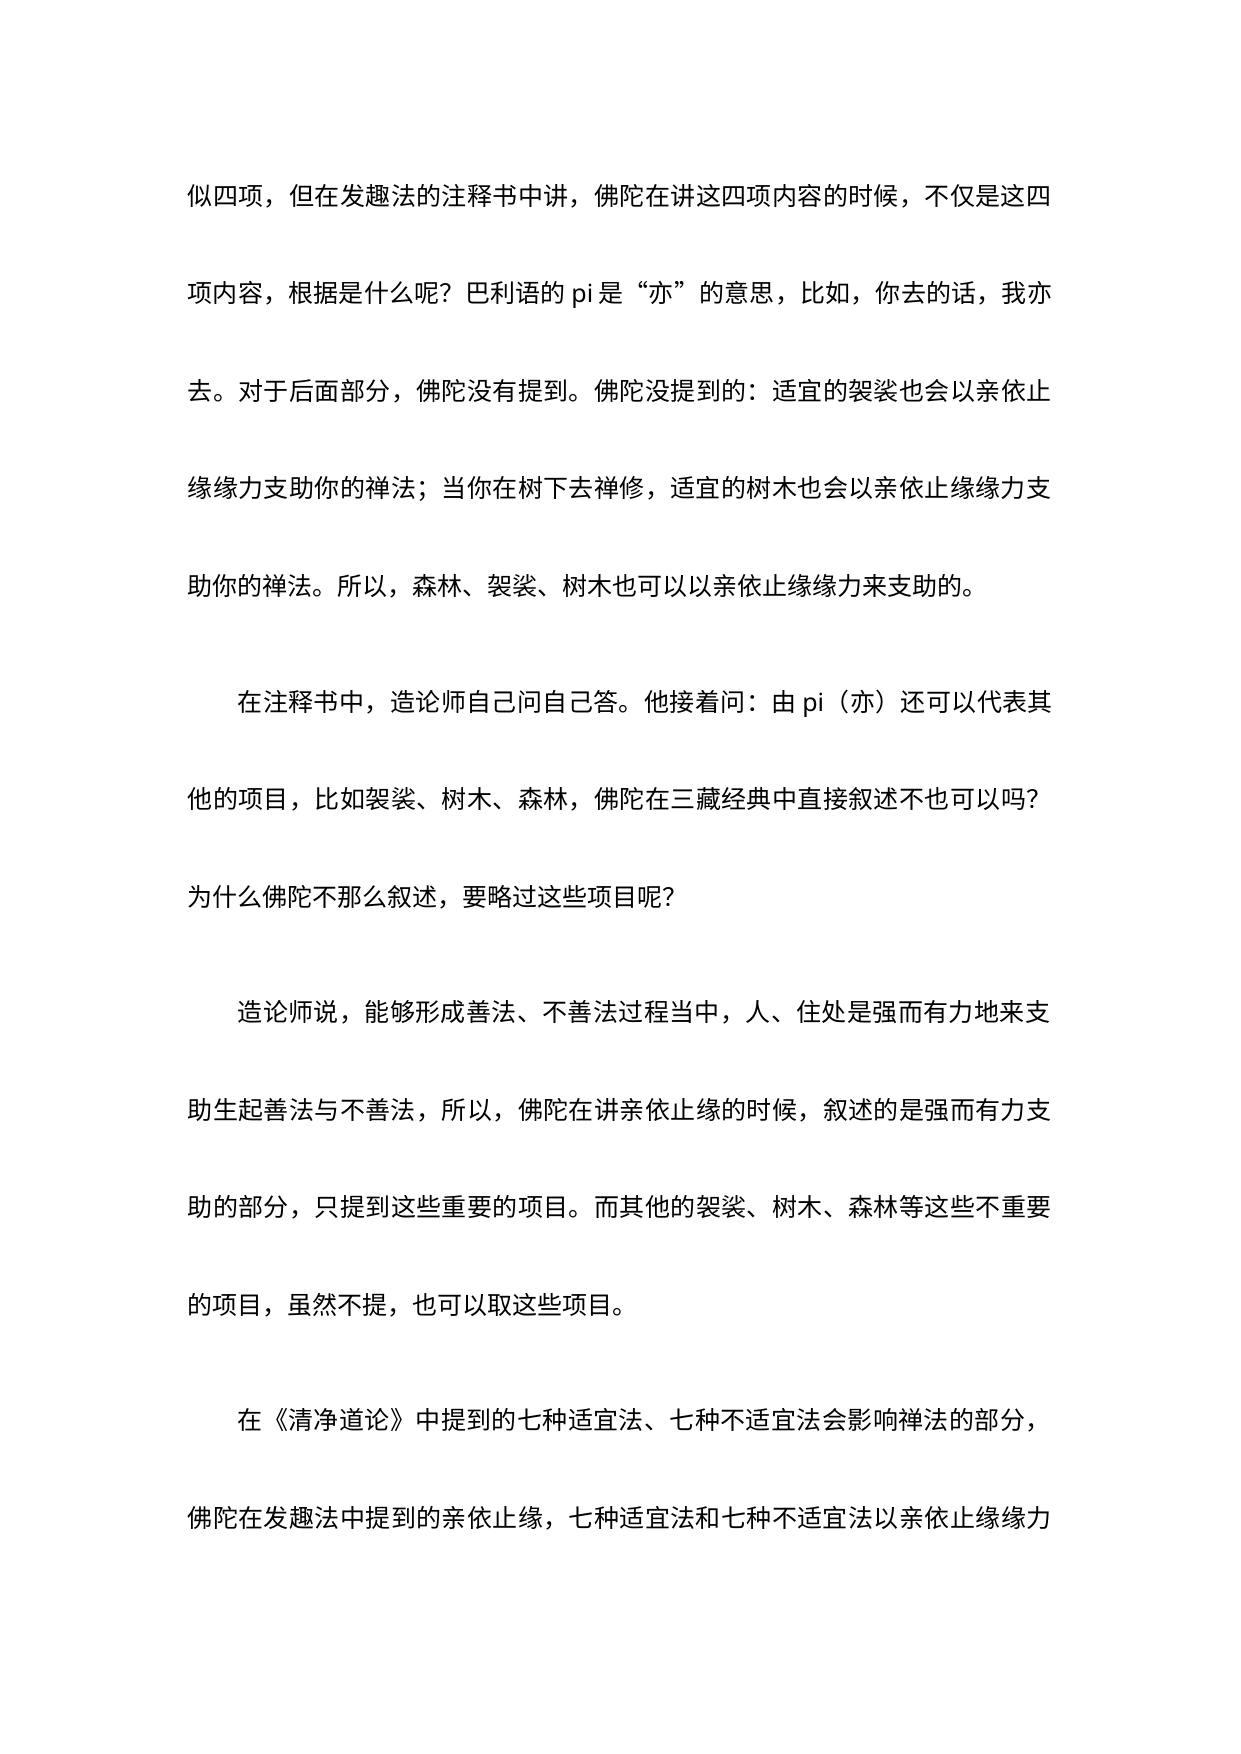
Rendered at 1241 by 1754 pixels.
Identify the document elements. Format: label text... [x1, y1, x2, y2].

text 造论师说，能够形成善法、不善法过程当中，人、住处是强而有力地来支助生起善法与不善法，所以，佛陀在讲亲依止缘的时候，叙述的是强而有力支助的部分，只提到这些重要的项目。而其他的袈裟、树木、森林等这些不重要的项目，虽然不提，也可以取这些项目。 [187, 978, 1053, 1336]
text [187, 1386, 1053, 1549]
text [187, 162, 1053, 617]
text 在注释书中，造论师自己问自己答。他接着问：由pi（亦）还可以代表其他的项目，比如袈裟、树木、森林，佛陀在三藏经典中直接叙述不也可以吗？为什么佛陀不那么叙述，要略过这些项目呢？ [187, 668, 1053, 928]
